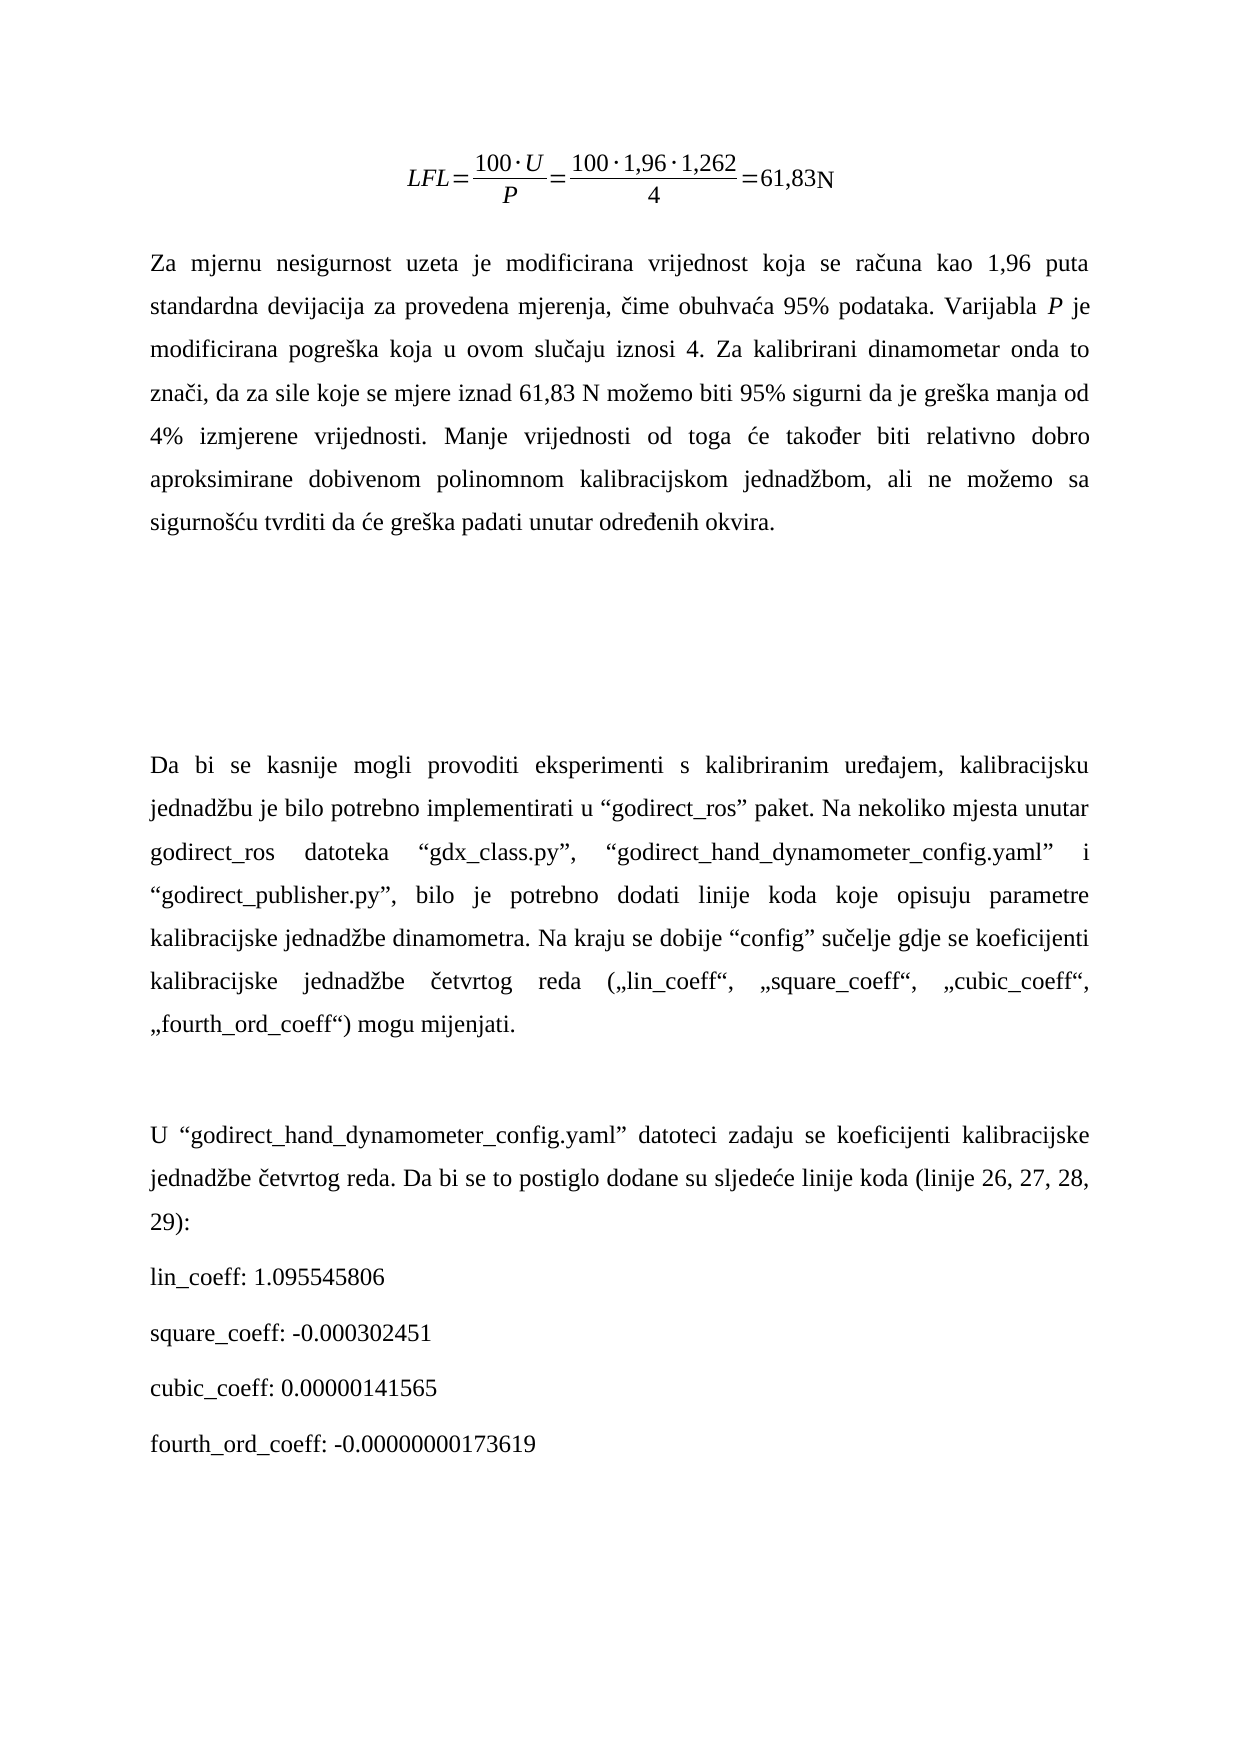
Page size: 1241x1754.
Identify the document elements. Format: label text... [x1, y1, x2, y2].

text square_coeff: -0.000302451 [150, 1318, 1090, 1347]
text U “godirect_hand_dynamometer_config.yaml” datoteci zadaju se koeficijenti kalibracijske jednadžbe četvrtog reda. Da bi se to postiglo dodane su sljedeće linije koda (linije 26, 27, 28, 29): [150, 1120, 1090, 1235]
text fourth_ord_coeff: -0.00000000173619 [150, 1429, 1090, 1458]
text Za mjernu nesigurnost uzeta je modificirana vrijednost koja se računa kao 1,96 puta standardna devijacija za provedena mjerenja, čime obuhvaća 95% podataka. Varijabla P je modificirana pogreška koja u ovom slučaju iznosi 4. Za kalibrirani dinamometar onda to znači, da za sile koje se mjere iznad 61,83 N možemo biti 95% sigurni da je greška manja od 4% izmjerene vrijednosti. Manje vrijednosti od toga će također biti relativno dobro aproksimirane dobivenom polinomnom kalibracijskom jednadžbom, ali ne možemo sa sigurnošću tvrditi da će greška padati unutar određenih okvira. [150, 248, 1090, 536]
text N [150, 150, 1090, 209]
text Da bi se kasnije mogli provoditi eksperimenti s kalibriranim uređajem, kalibracijsku jednadžbu je bilo potrebno implementirati u “godirect_ros” paket. Na nekoliko mjesta unutar godirect_ros datoteka “gdx_class.py”, “godirect_hand_dynamometer_config.yaml” i “godirect_publisher.py”, bilo je potrebno dodati linije koda koje opisuju parametre kalibracijske jednadžbe dinamometra. Na kraju se dobije “config” sučelje gdje se koeficijenti kalibracijske jednadžbe četvrtog reda („lin_coeff“, „square_coeff“, „cubic_coeff“, „fourth_ord_coeff“) mogu mijenjati. [150, 750, 1090, 1038]
text lin_coeff: 1.095545806 [150, 1262, 1090, 1291]
text cubic_coeff: 0.00000141565 [150, 1373, 1090, 1402]
